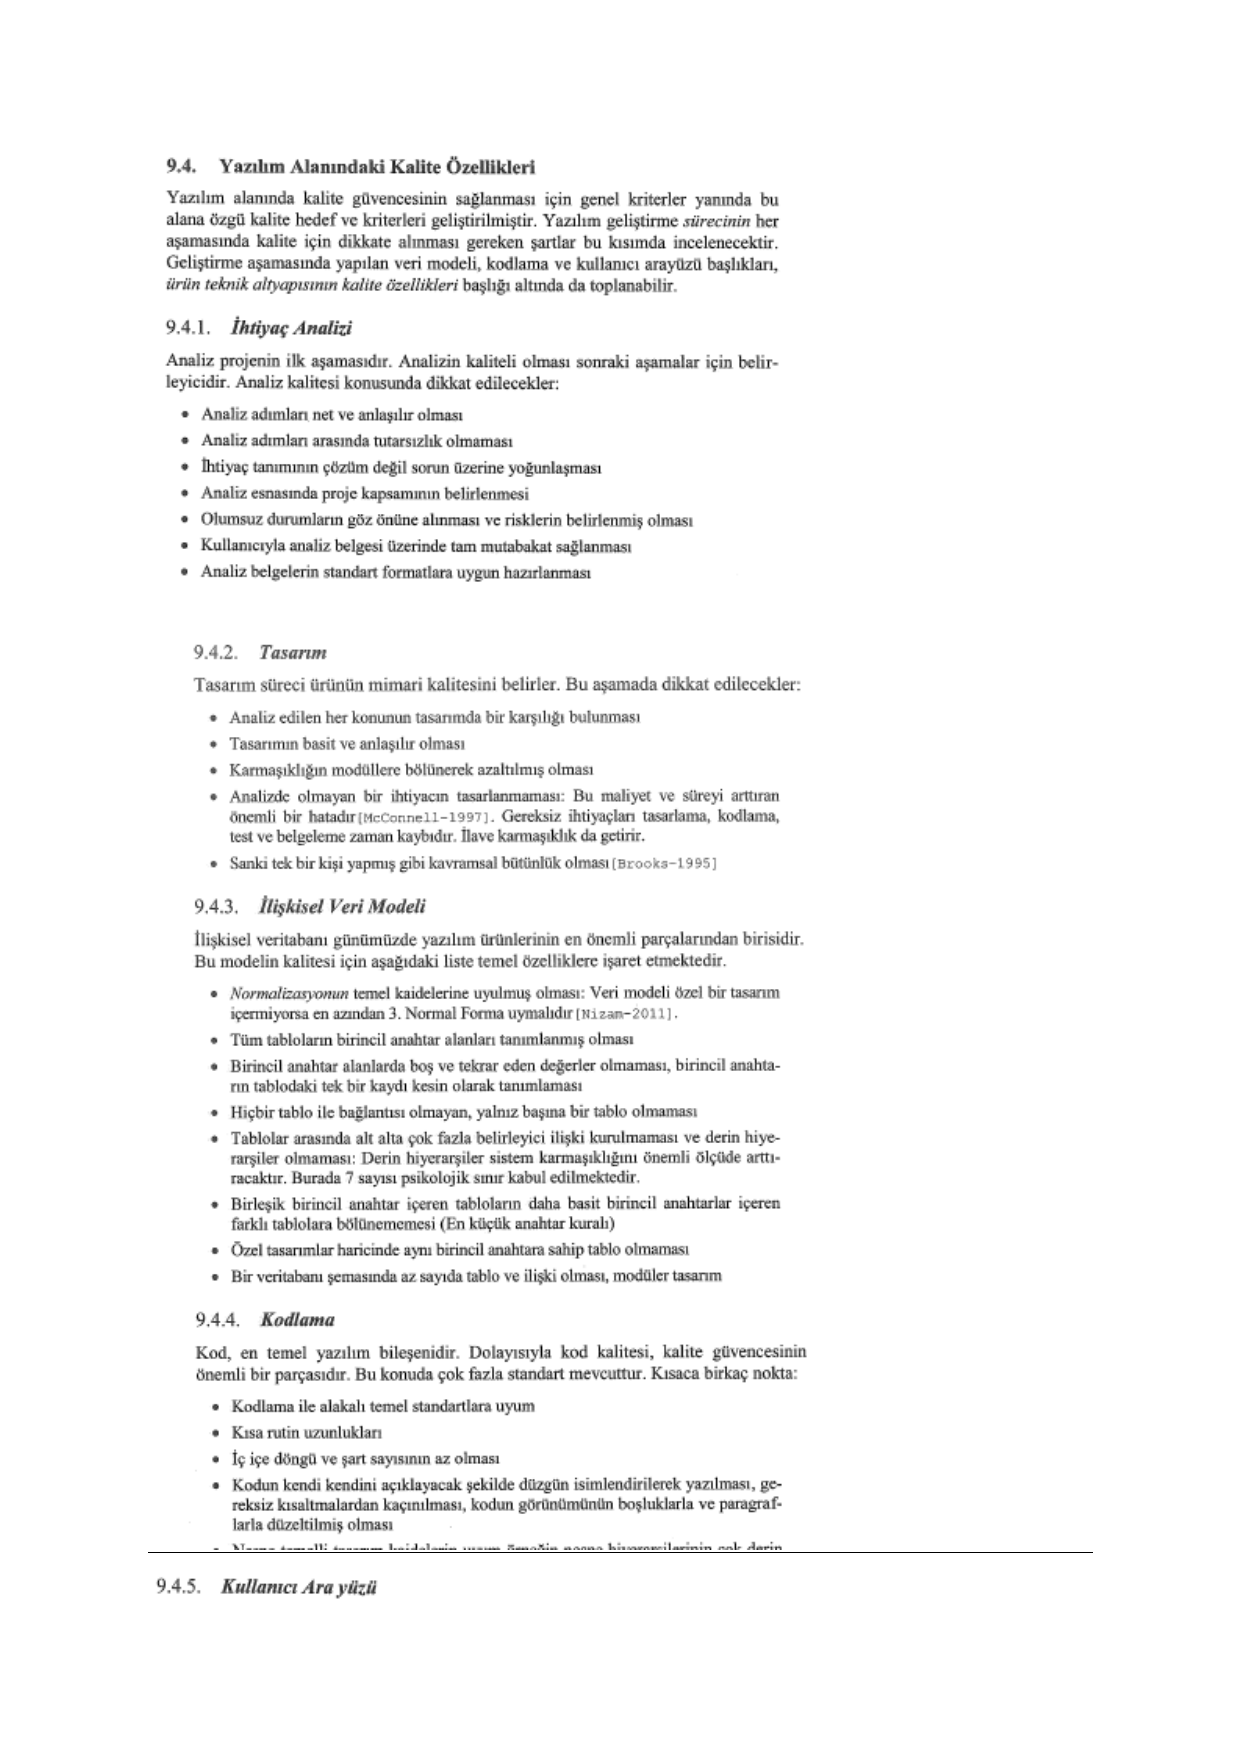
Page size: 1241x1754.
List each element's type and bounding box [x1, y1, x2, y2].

picture [147, 628, 835, 1550]
picture [147, 147, 807, 610]
picture [147, 1572, 431, 1602]
